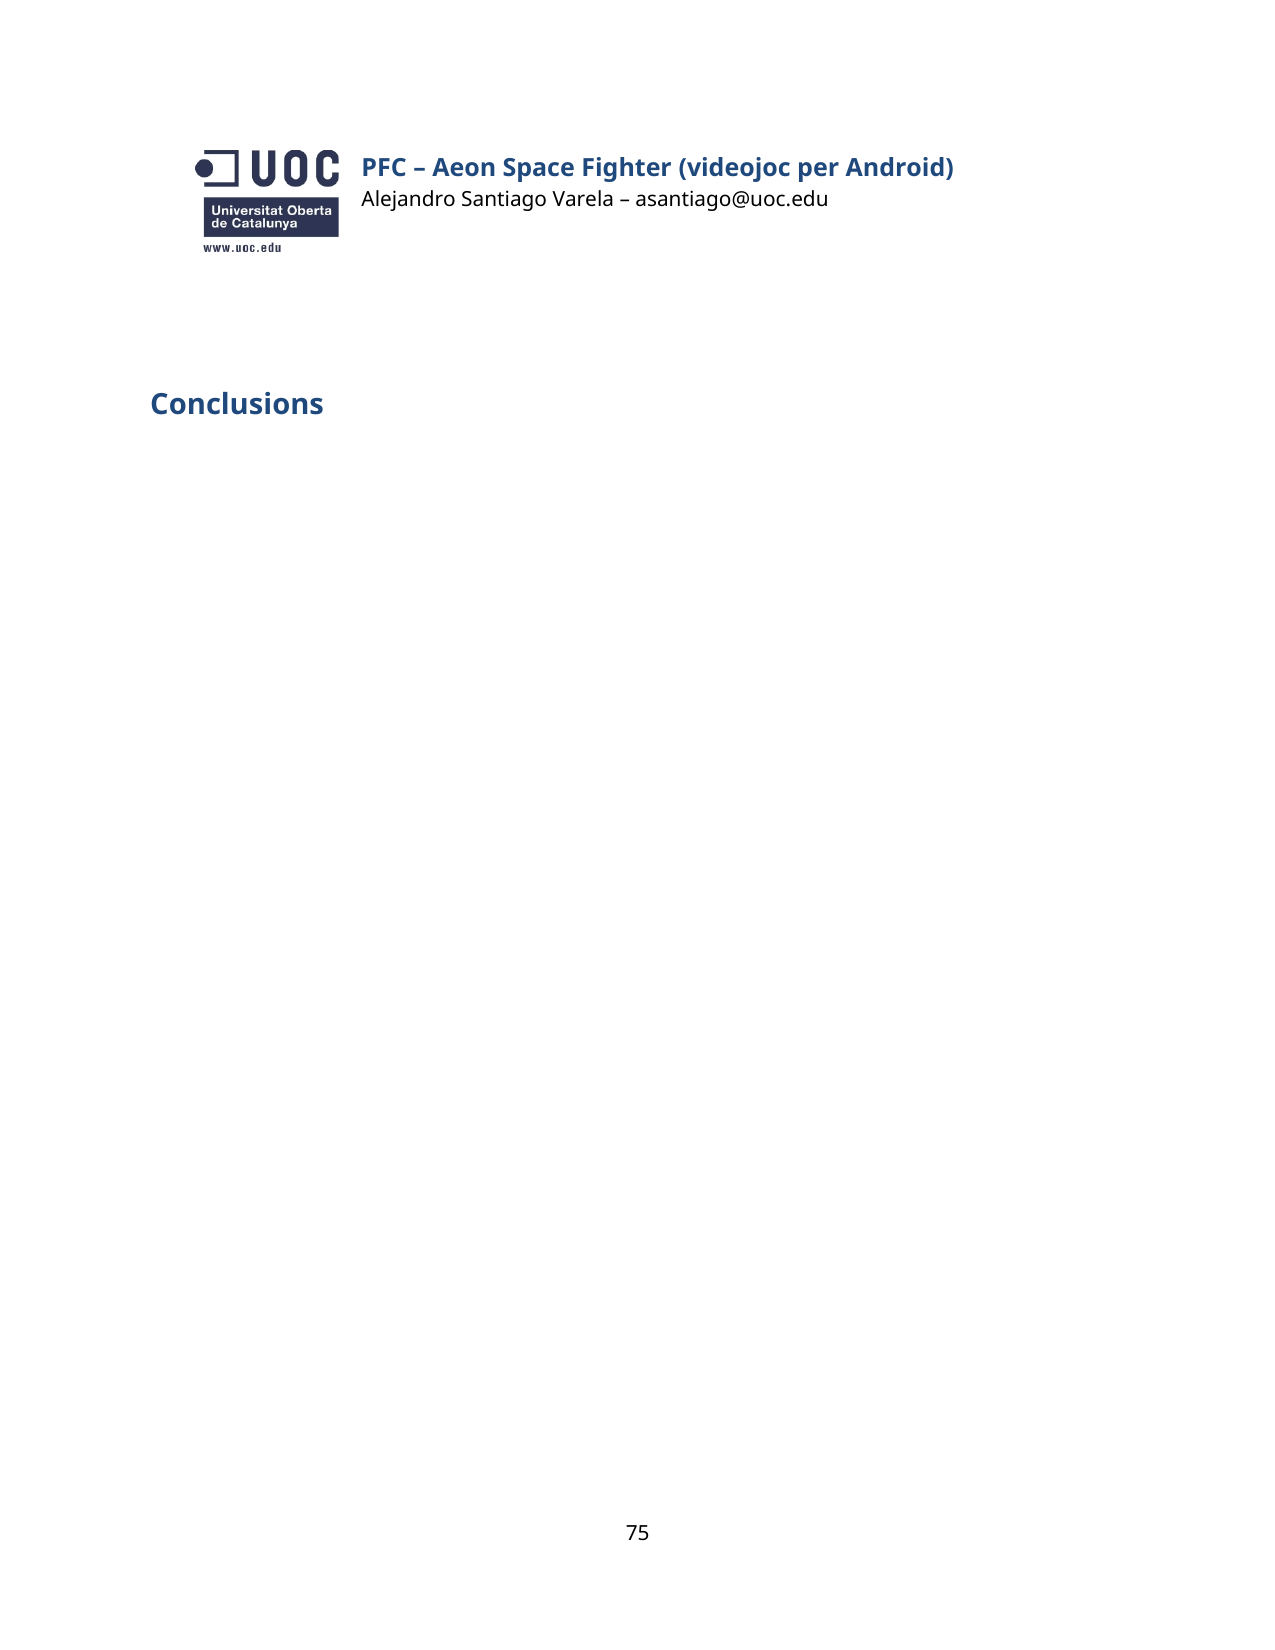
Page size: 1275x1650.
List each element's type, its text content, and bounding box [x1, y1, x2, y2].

subtitle Conclusions [150, 383, 1125, 423]
picture [195, 150, 339, 252]
